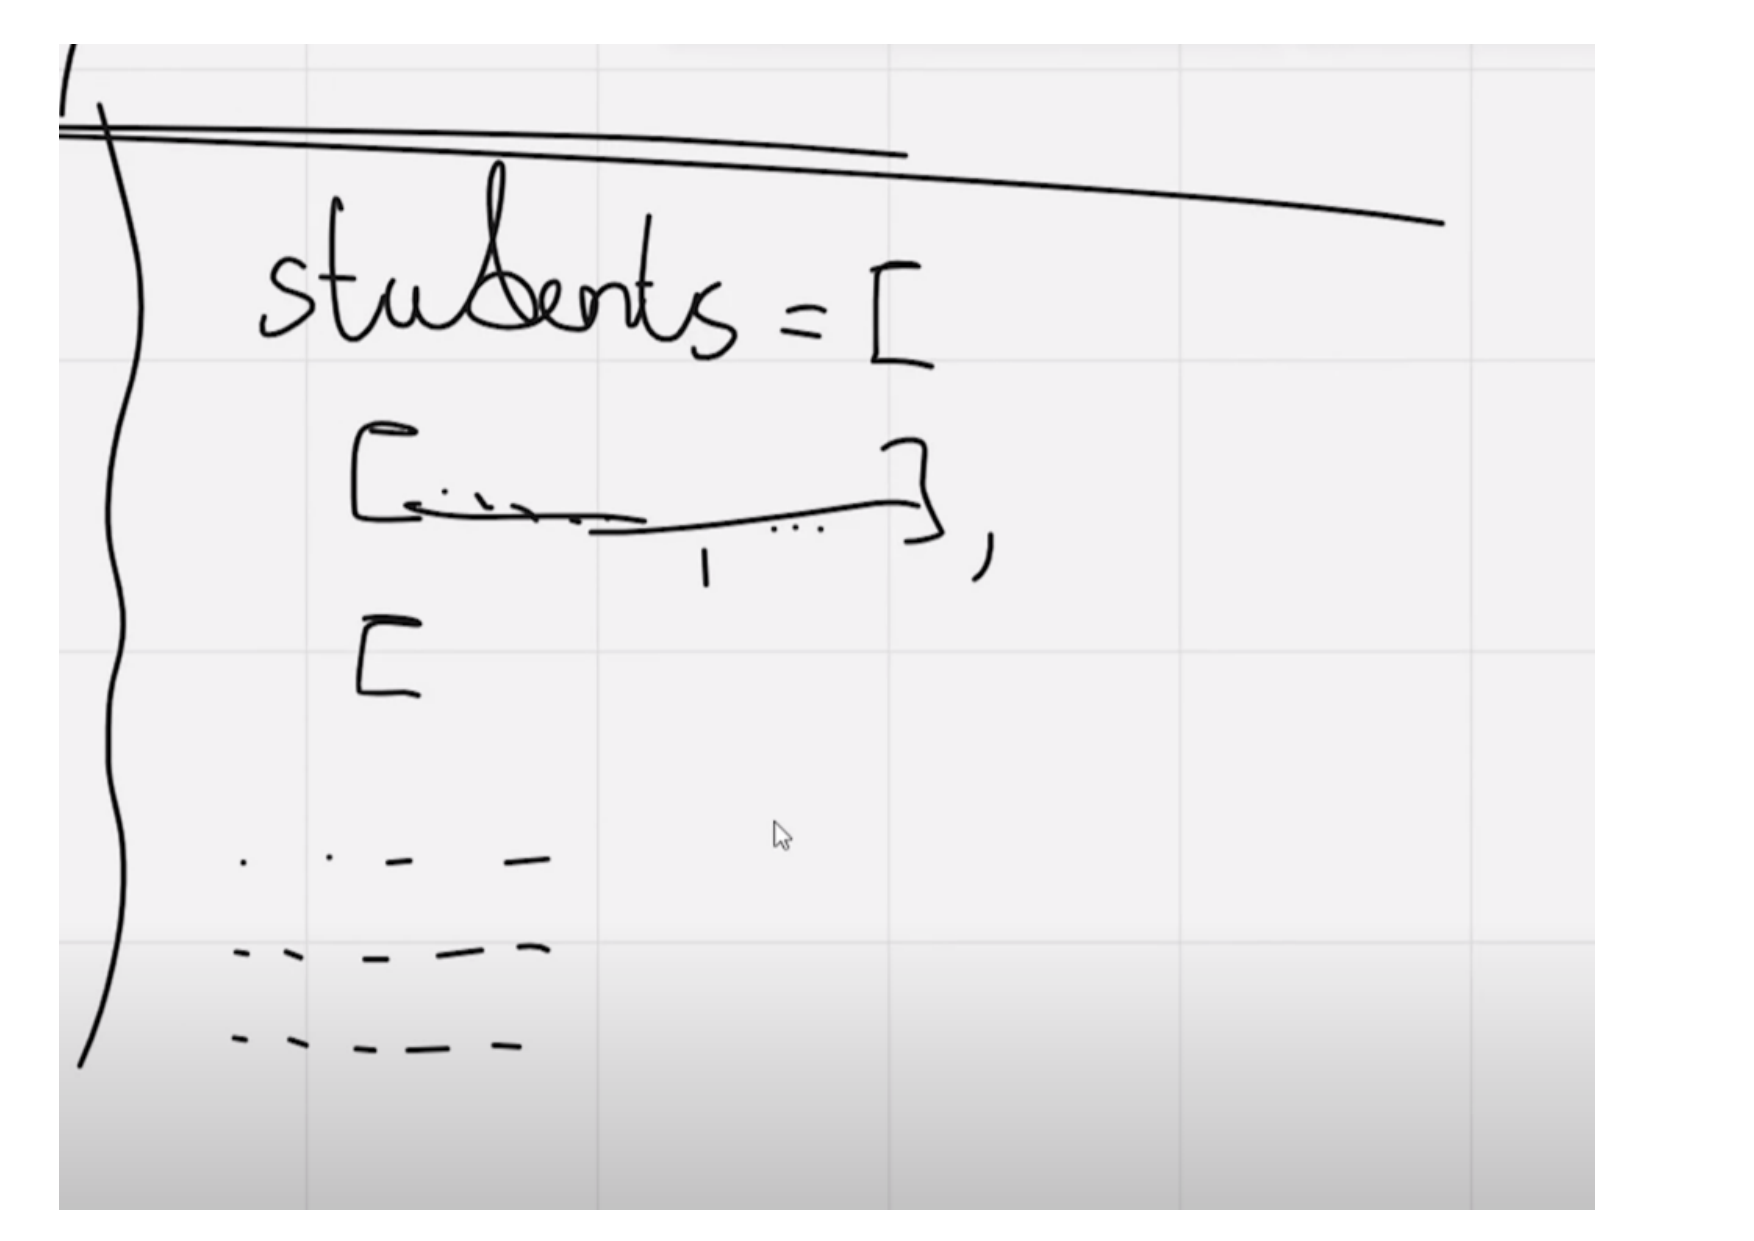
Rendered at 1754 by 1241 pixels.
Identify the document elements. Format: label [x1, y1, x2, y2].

picture [59, 44, 1595, 1210]
